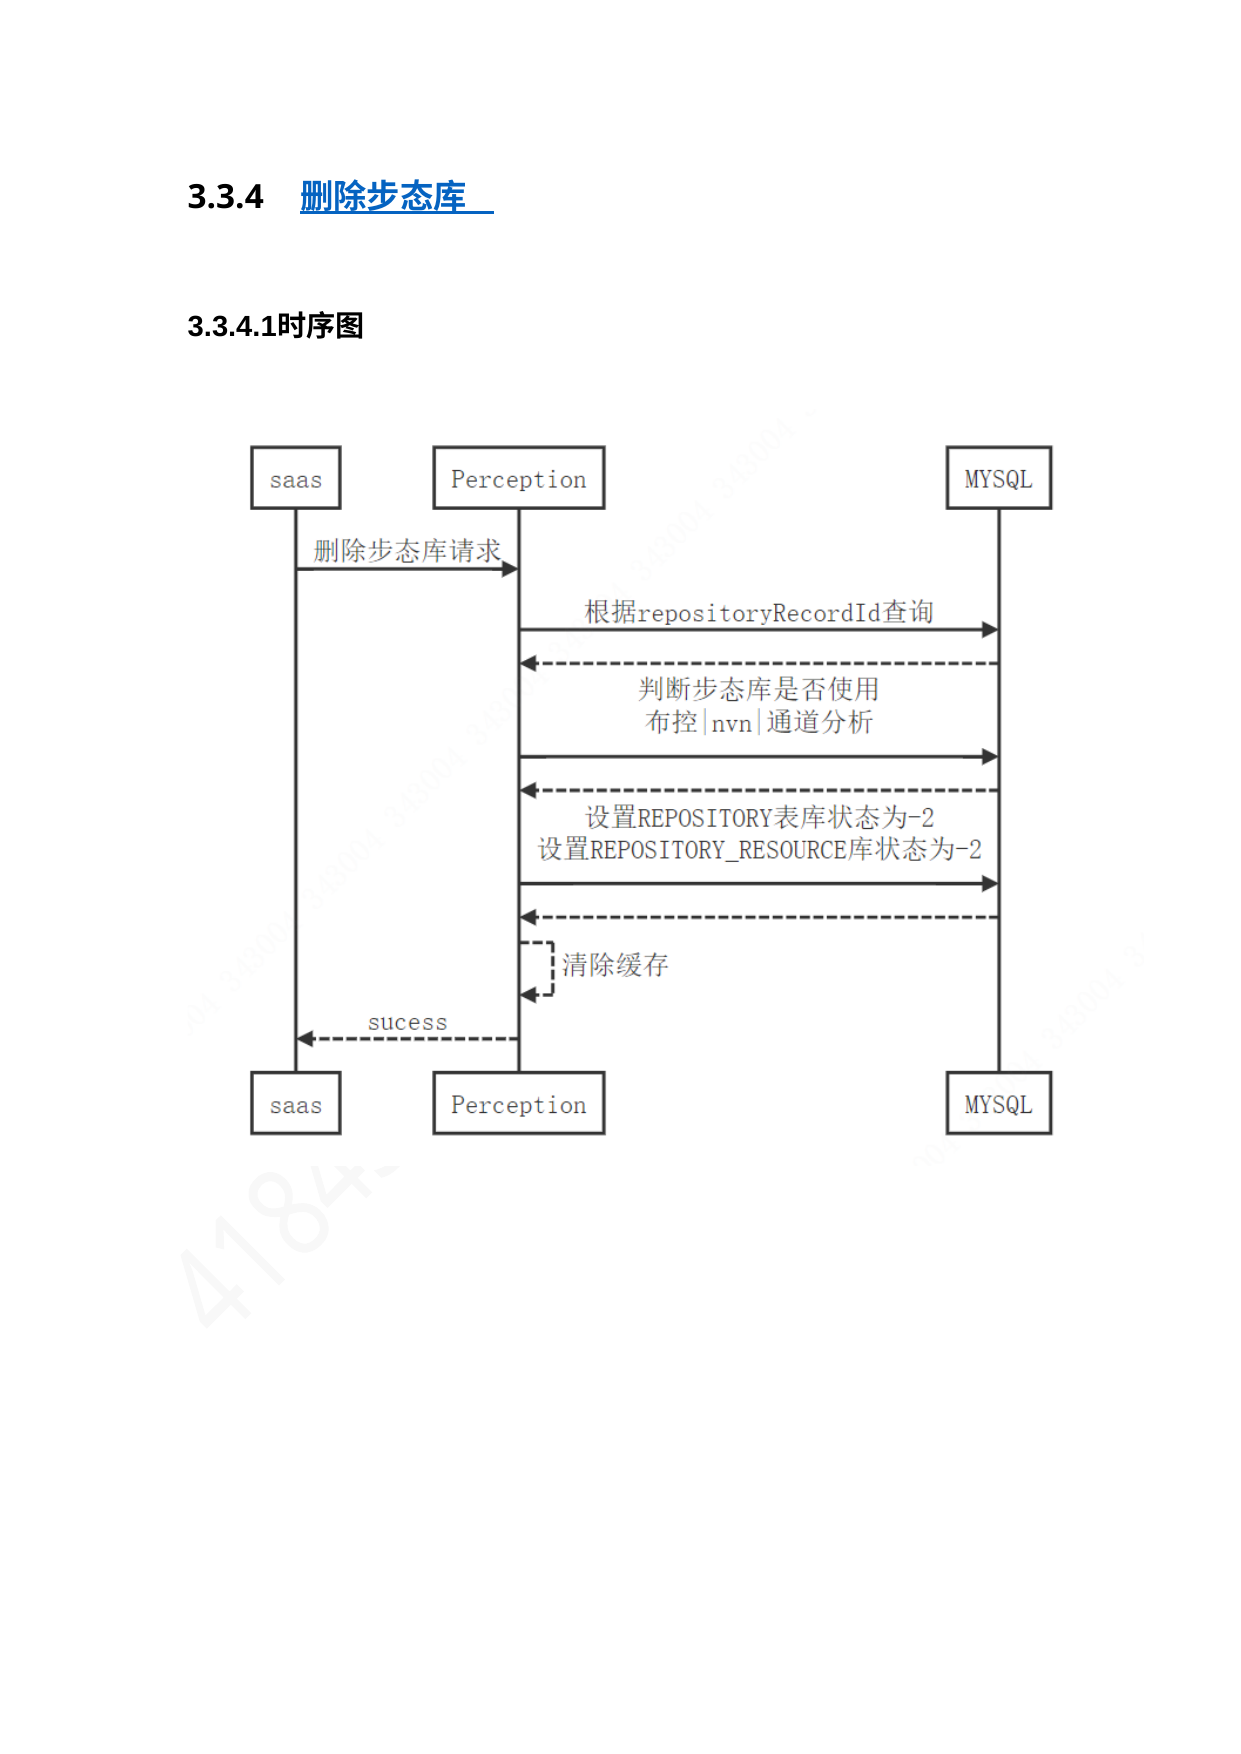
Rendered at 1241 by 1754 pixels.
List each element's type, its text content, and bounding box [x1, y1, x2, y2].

picture [187, 409, 1145, 1166]
subtitle 删除步态库 [187, 162, 1053, 227]
subtitle 时序图 [187, 291, 1053, 356]
